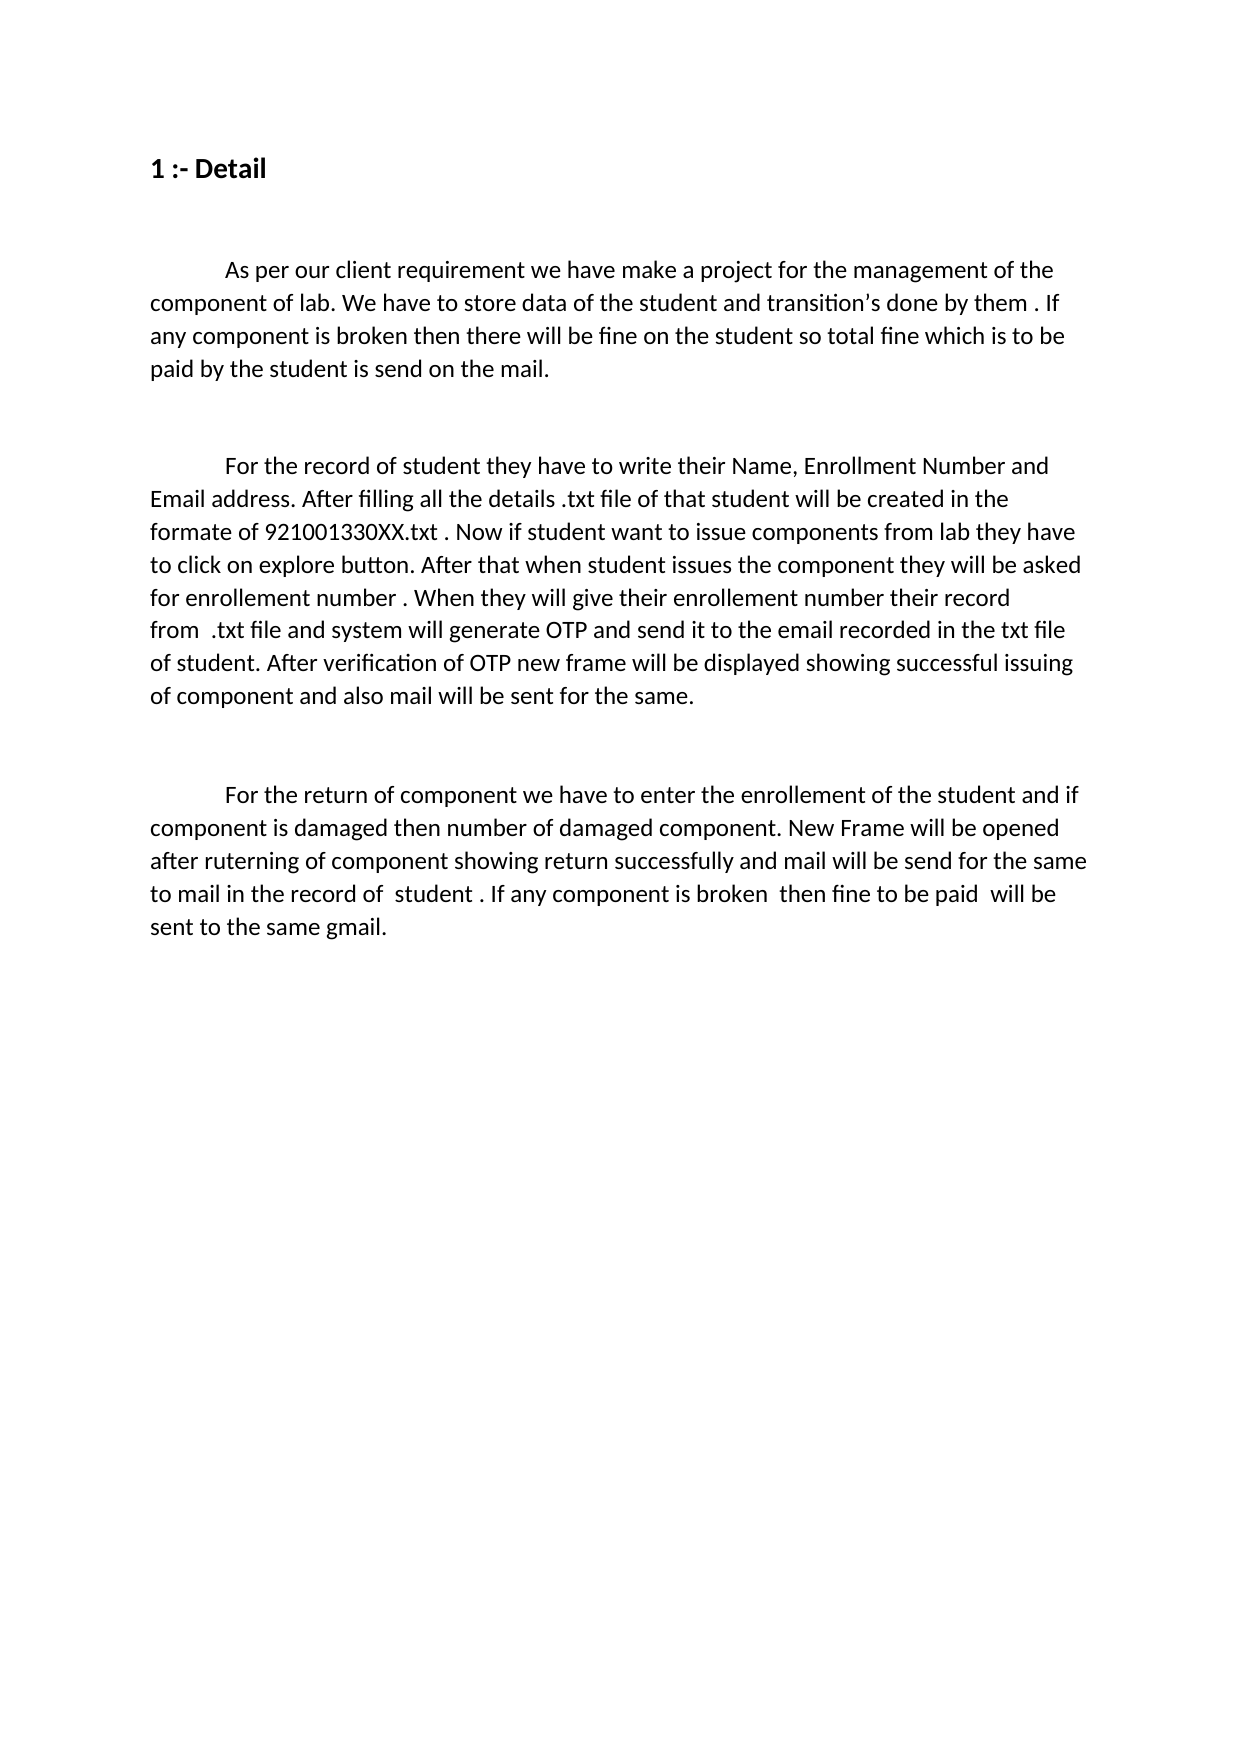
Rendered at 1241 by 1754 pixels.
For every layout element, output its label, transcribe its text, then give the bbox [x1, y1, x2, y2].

text 1 :- Detail [150, 150, 1090, 186]
text For the record of student they have to write their Name, Enrollment Number and Email address. After filling all the details .txt file of that student will be created in the formate of 921001330XX.txt . Now if student want to issue components from lab they have to click on explore button. After that when student issues the component they will be asked for enrollement number . When they will give their enrollement number their record from .txt file and system will generate OTP and send it to the email recorded in the txt file of student. After verification of OTP new frame will be displayed showing successful issuing of component and also mail will be sent for the same. [150, 450, 1090, 711]
text As per our client requirement we have make a project for the management of the component of lab. We have to store data of the student and transition’s done by them . If any component is broken then there will be fine on the student so total fine which is to be paid by the student is send on the mail. [150, 255, 1090, 384]
text For the return of component we have to enter the enrollement of the student and if component is damaged then number of damaged component. New Frame will be opened after ruterning of component showing return successfully and mail will be send for the same to mail in the record of student . If any component is broken then fine to be paid will be sent to the same gmail. [150, 780, 1090, 942]
